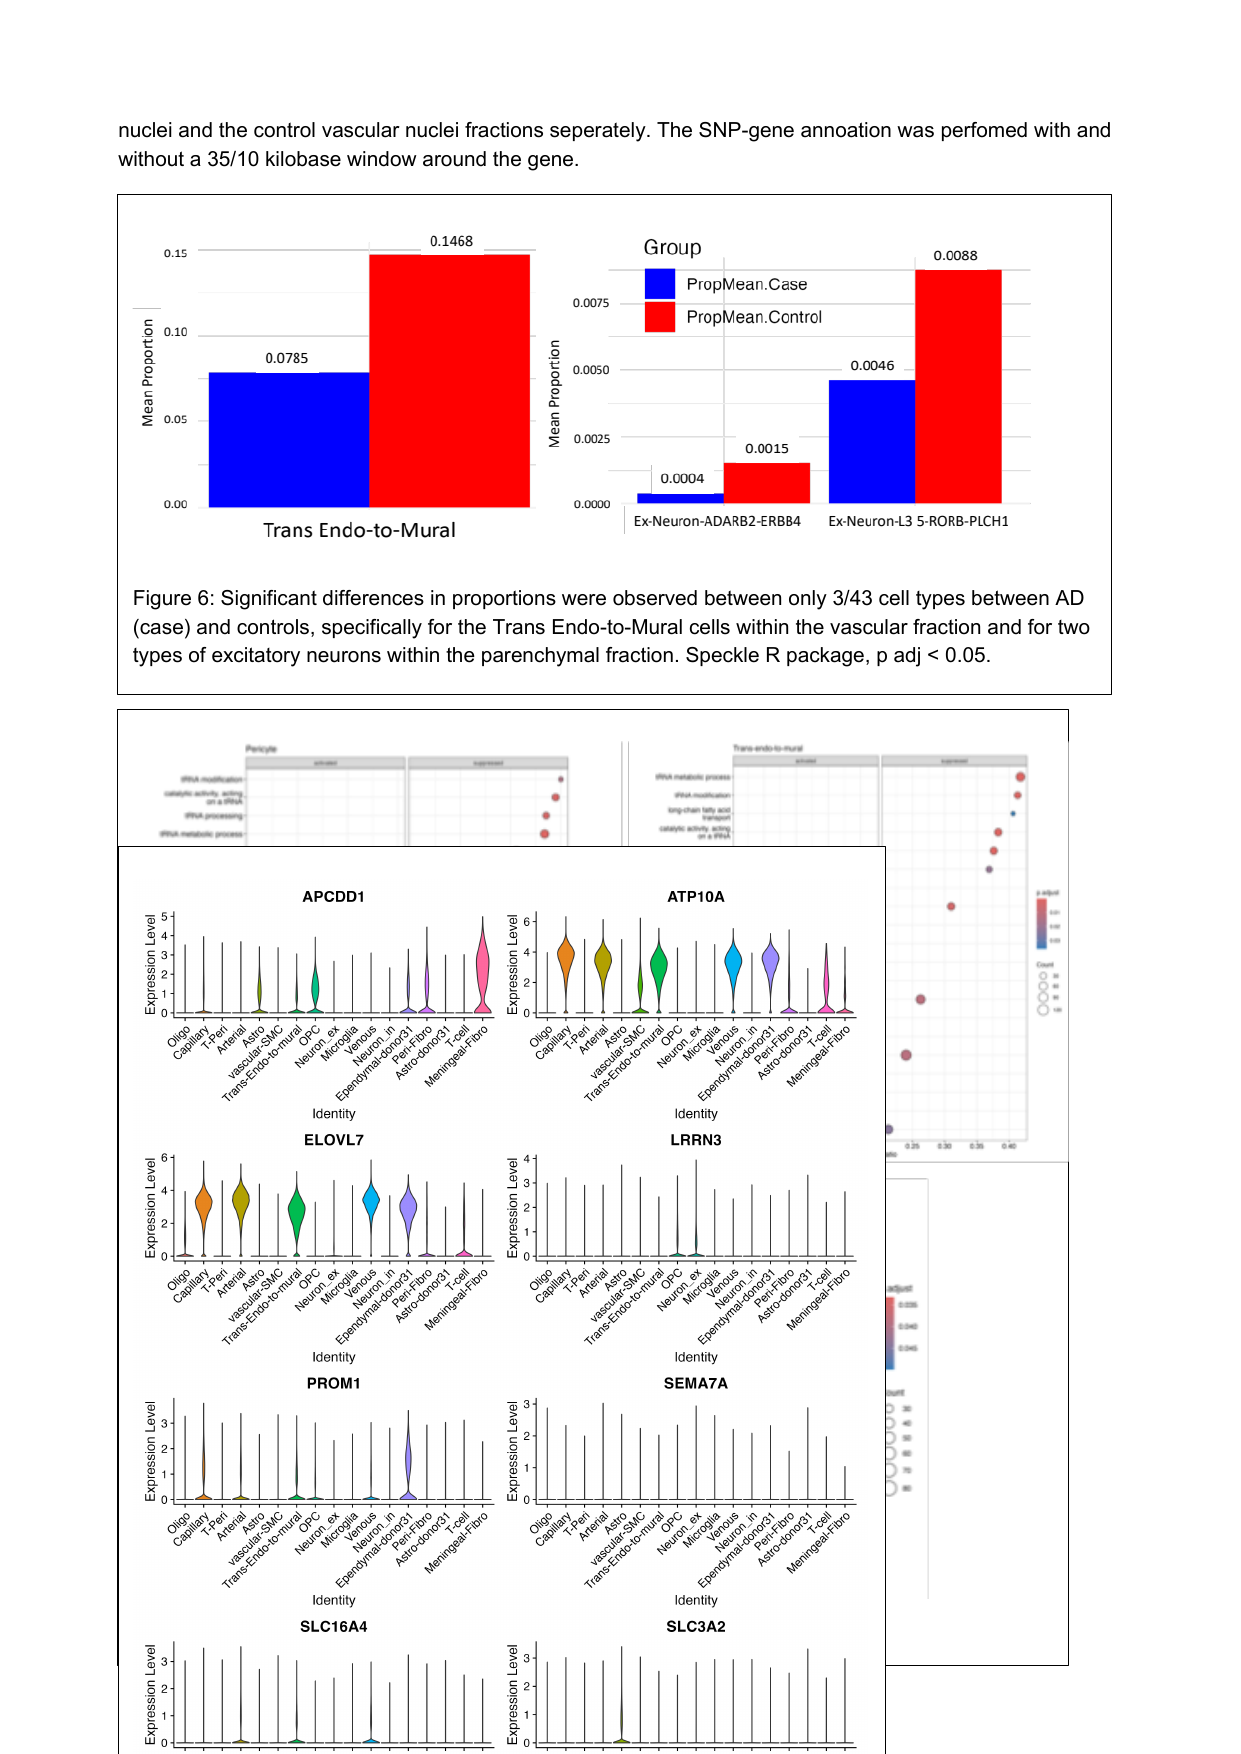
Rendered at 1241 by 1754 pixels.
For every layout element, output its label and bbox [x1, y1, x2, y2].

text [118, 118, 1122, 171]
picture [132, 741, 1069, 1599]
picture [133, 879, 868, 1754]
